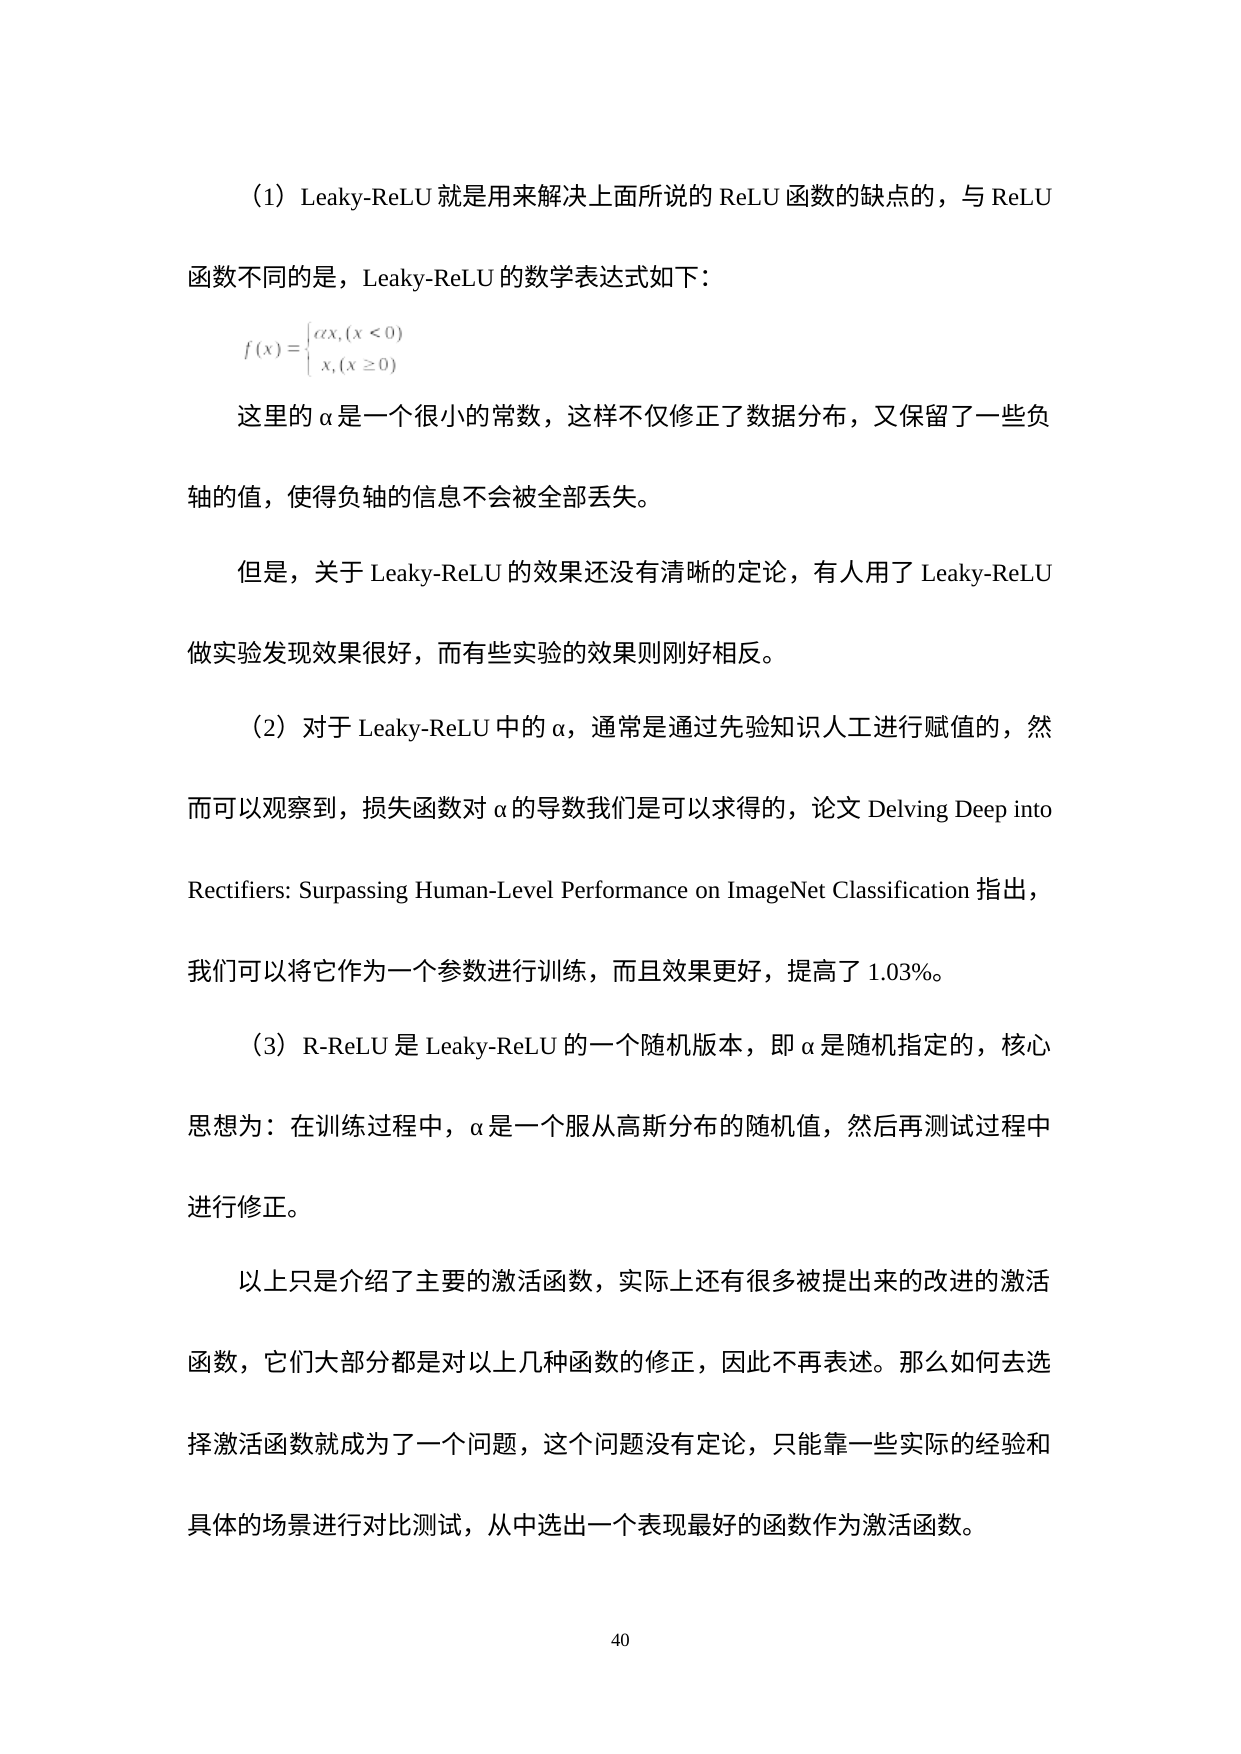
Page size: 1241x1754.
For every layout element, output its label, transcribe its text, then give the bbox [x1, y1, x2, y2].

text 但是，关于Leaky-ReLU的效果还没有清晰的定论，有人用了Leaky-ReLU做实验发现效果很好，而有些实验的效果则刚好相反。 [187, 538, 1053, 684]
text 这里的α是一个很小的常数，这样不仅修正了数据分布，又保留了一些负轴的值，使得负轴的信息不会被全部丢失。 [187, 382, 1053, 528]
text （3）R-ReLU是Leaky-ReLU的一个随机版本，即α是随机指定的，核心思想为：在训练过程中，α是一个服从高斯分布的随机值，然后再测试过程中进行修正。 [187, 1011, 1053, 1238]
text （2）对于Leaky-ReLU中的α，通常是通过先验知识人工进行赋值的，然而可以观察到，损失函数对α的导数我们是可以求得的，论文Delving Deep into Rectifiers: Surpassing Human-Level Performance on ImageNet Classification指出，我们可以将它作为一个参数进行训练，而且效果更好，提高了1.03%。 [187, 693, 1053, 1002]
text （1）Leaky-ReLU就是用来解决上面所说的ReLU函数的缺点的，与ReLU函数不同的是，Leaky-ReLU的数学表达式如下： [187, 162, 1053, 308]
text 以上只是介绍了主要的激活函数，实际上还有很多被提出来的改进的激活函数，它们大部分都是对以上几种函数的修正，因此不再表述。那么如何去选择激活函数就成为了一个问题，这个问题没有定论，只能靠一些实际的经验和具体的场景进行对比测试，从中选出一个表现最好的函数作为激活函数。 [187, 1247, 1053, 1556]
